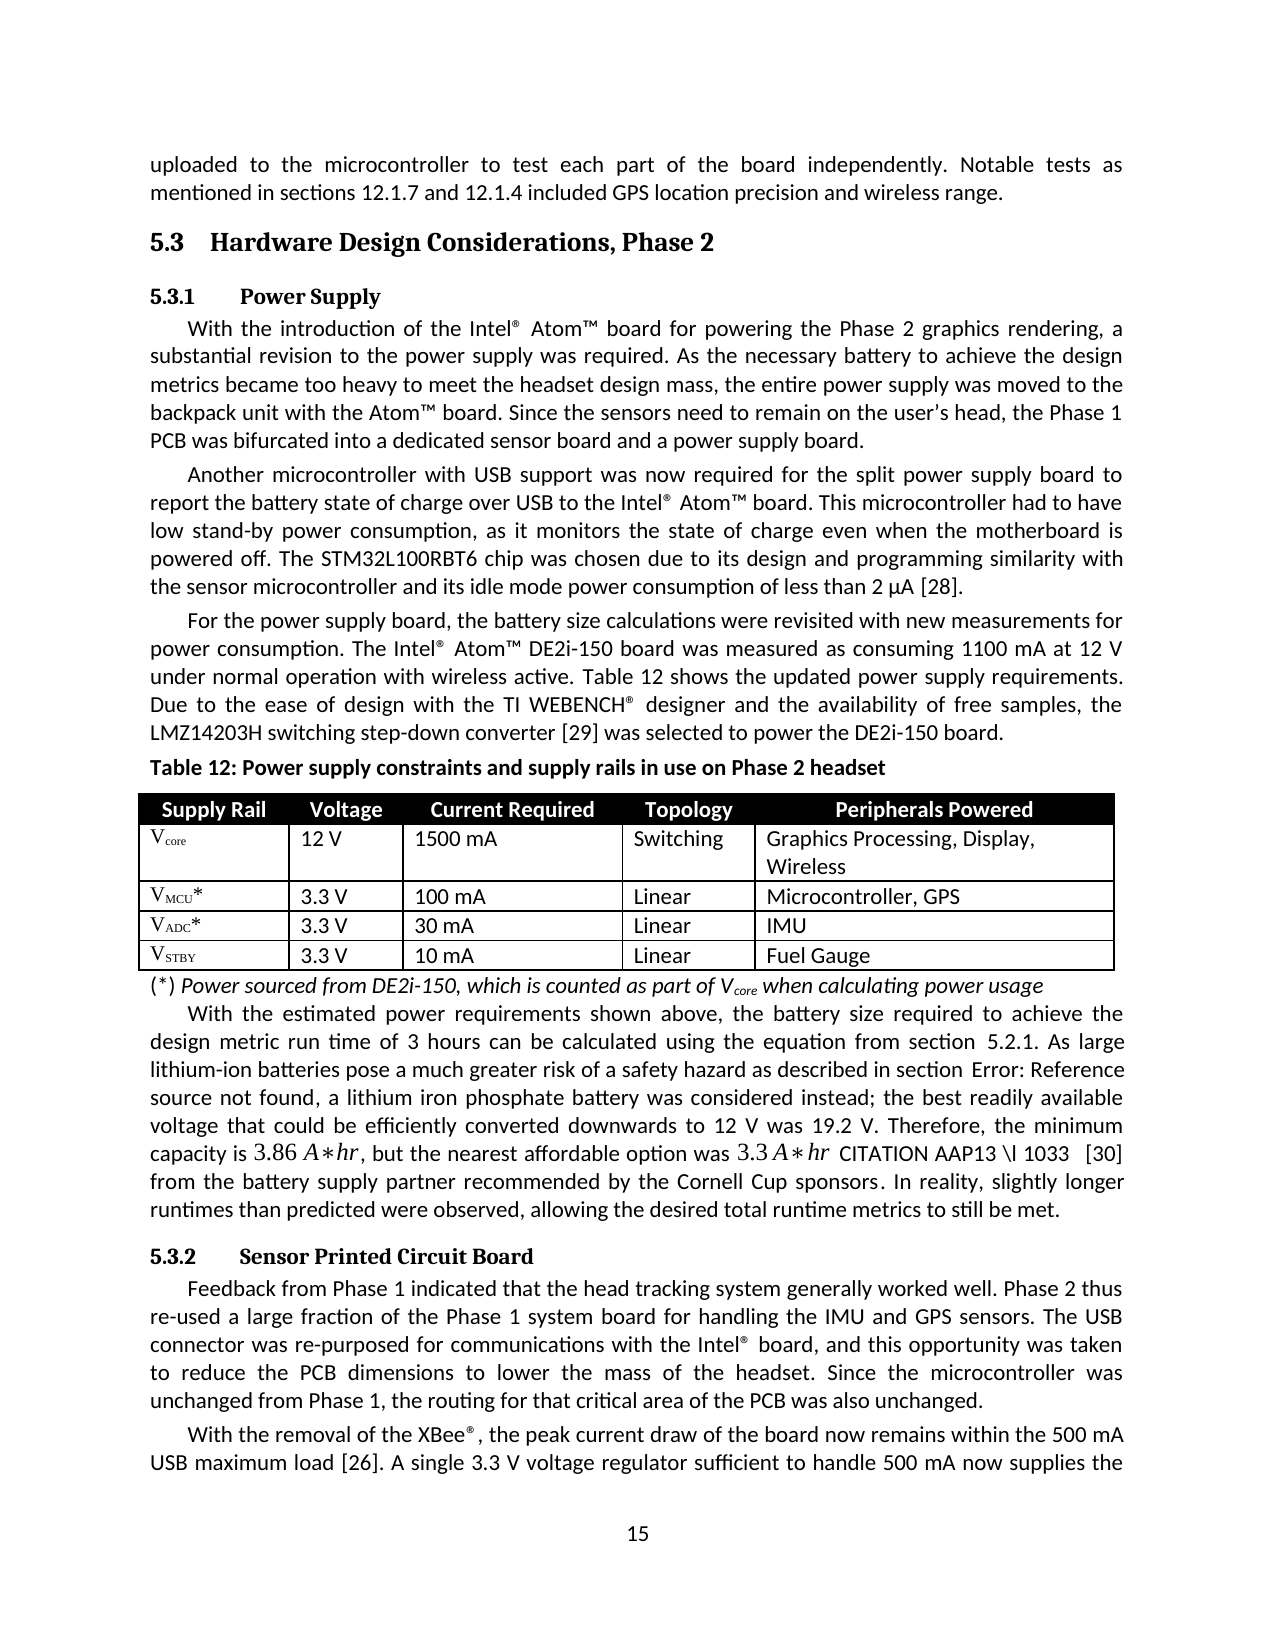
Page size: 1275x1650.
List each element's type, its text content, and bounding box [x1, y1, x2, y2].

subtitle Hardware Design Considerations, Phase 2 [150, 227, 1125, 258]
table_cell VADC* [140, 912, 288, 939]
text Feedback from Phase 1 indicated that the head tracking system generally worked well. Phase 2 thus re-used a large fraction of the Phase 1 system board for handling the IMU and GPS sensors. The USB connector was re-purposed for communications with the Intel® board, and this opportunity was taken to reduce the PCB dimensions to lower the mass of the headset. Since the microcontroller was unchanged from Phase 1, the routing for that critical area of the PCB was also unchanged. [150, 1274, 1125, 1414]
text Another microcontroller with USB support was now required for the split power supply board to report the battery state of charge over USB to the Intel® Atom™ board. This microcontroller had to have low stand-by power consumption, as it monitors the state of charge even when the motherboard is powered off. The STM32L100RBT6 chip was chosen due to its design and programming similarity with the sensor microcontroller and its idle mode power consumption of less than 2 µA . [150, 460, 1125, 600]
table_cell Microcontroller, GPS [756, 882, 1113, 910]
text For the power supply board, the battery size calculations were revisited with new measurements for power consumption. The Intel® Atom™ DE2i-150 board was measured as consuming 1100 mA at 12 V under normal operation with wireless active. Table 12 shows the updated power supply requirements. Due to the ease of design with the TI WEBENCH® designer and the availability of free samples, the LMZ14203H switching step-down converter was selected to power the DE2i-150 board. [150, 606, 1125, 746]
table_cell 10 mA [404, 941, 622, 969]
table_cell Switching [623, 825, 754, 880]
text With the introduction of the Intel® Atom™ board for powering the Phase 2 graphics rendering, a substantial revision to the power supply was required. As the necessary battery to achieve the design metrics became too heavy to meet the headset design mass, the entire power supply was moved to the backpack unit with the Atom™ board. Since the sensors need to remain on the user’s head, the Phase 1 PCB was bifurcated into a dedicated sensor board and a power supply board. [150, 314, 1125, 454]
table_header Current Required [404, 795, 622, 823]
table_header Supply Rail [140, 795, 288, 823]
table_cell Linear [623, 941, 754, 969]
table_header Voltage [290, 795, 402, 823]
table_cell 12 V [290, 825, 402, 880]
subtitle Sensor Printed Circuit Board [150, 1244, 1125, 1270]
table_cell 100 mA [404, 882, 622, 910]
table_cell VSTBY [140, 941, 288, 969]
table_cell Vcore [140, 825, 288, 880]
table_cell Linear [623, 882, 754, 910]
table_cell IMU [756, 912, 1113, 939]
text With the estimated power requirements shown above, the battery size required to achieve the design metric run time of 3 hours can be calculated using the equation from section 5.2.1. As large lithium-ion batteries pose a much greater risk of a safety hazard as described in section Error! Reference source not found., a lithium iron phosphate battery was considered instead; the best readily available voltage that could be efficiently converted downwards to 12 V was 19.2 V. Therefore, the minimum capacity is , but the nearest affordable option was from the battery supply partner recommended by the Cornell Cup sponsors. In reality, slightly longer runtimes than predicted were observed, allowing the desired total runtime metrics to still be met. [150, 999, 1125, 1223]
subtitle Power Supply [150, 283, 1125, 310]
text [150, 150, 1125, 206]
table_header Topology [623, 795, 754, 823]
text (*) Power sourced from DE2i-150, which is counted as part of Vcore when calculating power usage [150, 971, 1125, 999]
table_cell 1500 mA [404, 825, 622, 880]
table_cell 3.3 V [290, 882, 402, 910]
table_cell 3.3 V [290, 912, 402, 939]
table_cell Fuel Gauge [756, 941, 1113, 969]
table_cell Linear [623, 912, 754, 939]
table_cell Graphics Processing, Display, Wireless [756, 825, 1113, 880]
table_header Peripherals Powered [756, 795, 1113, 823]
table_cell 3.3 V [290, 941, 402, 969]
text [150, 1420, 1125, 1476]
table_cell VMCU* [140, 882, 288, 910]
table_cell 30 mA [404, 912, 622, 939]
